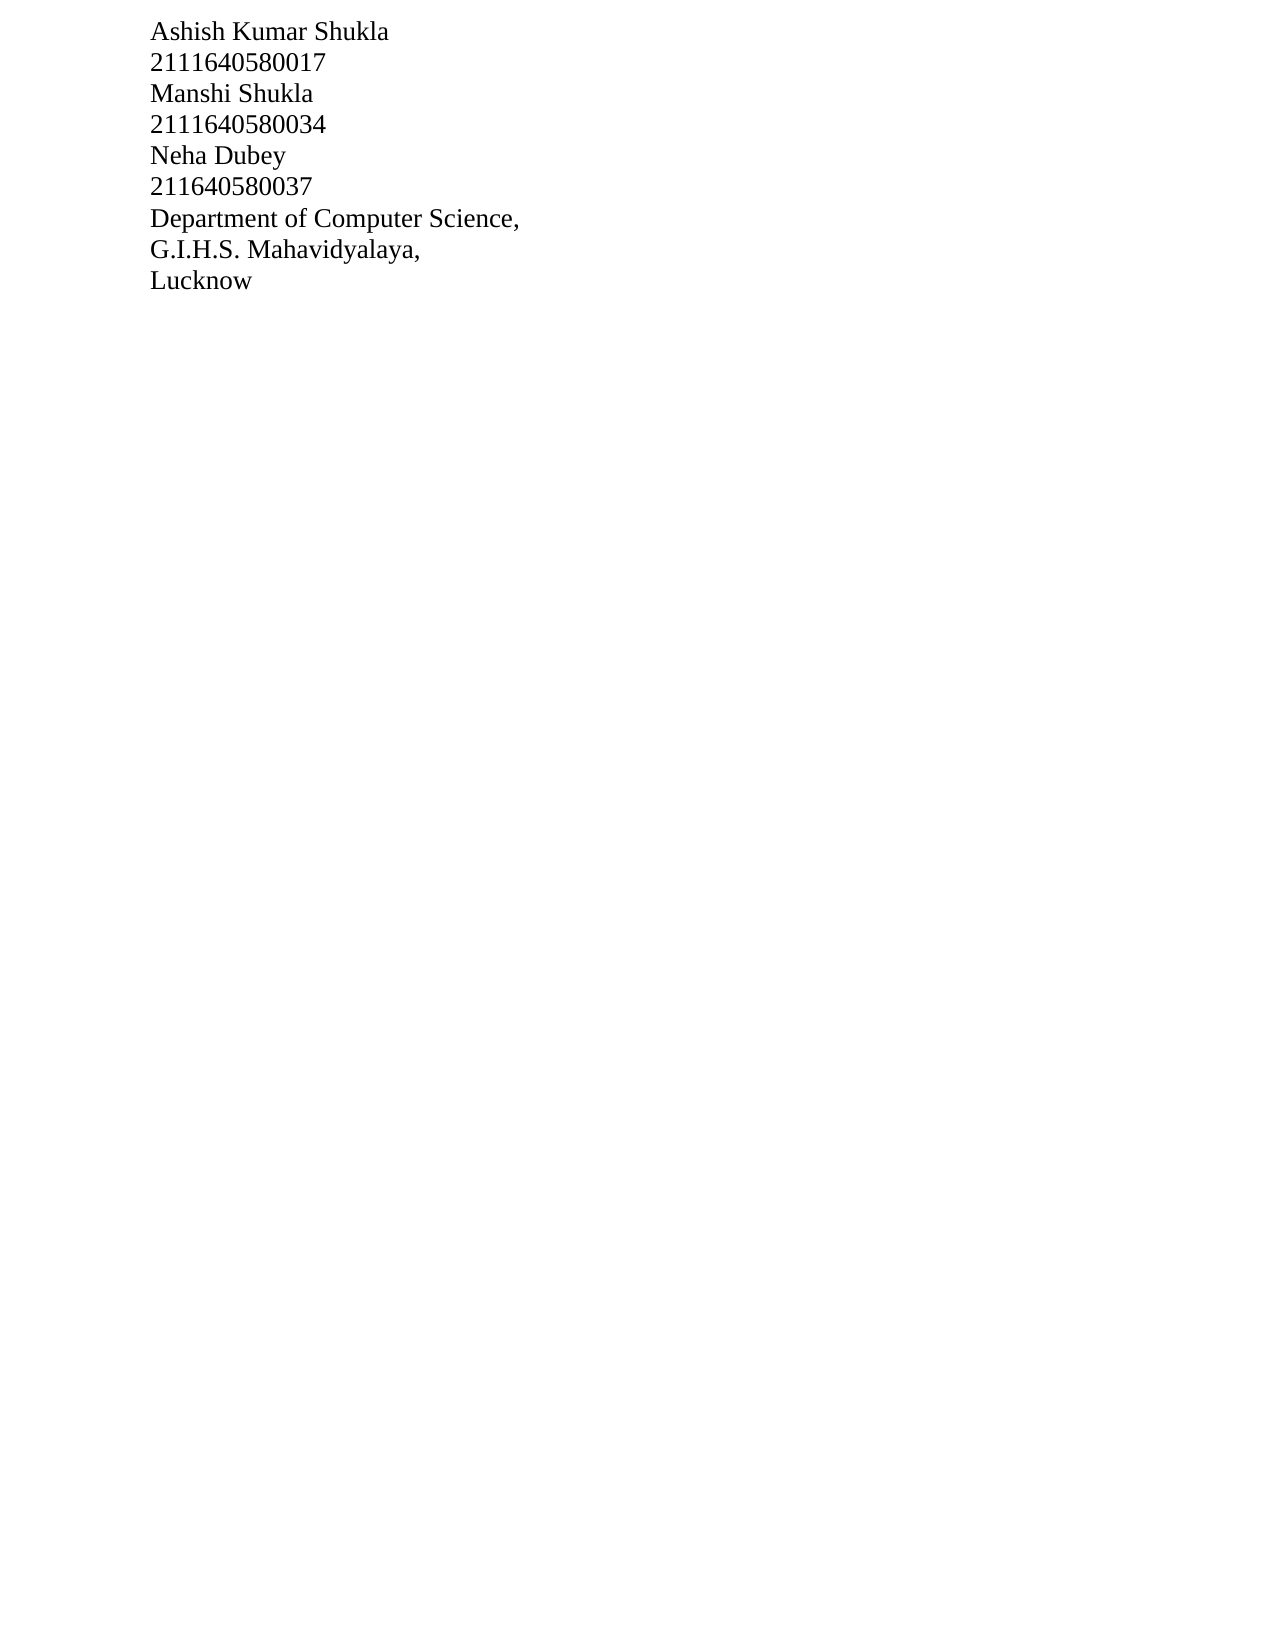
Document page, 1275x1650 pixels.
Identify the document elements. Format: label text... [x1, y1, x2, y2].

text Neha Dubey [150, 139, 1125, 171]
text 2111640580034 [150, 108, 1125, 139]
text 2111640580017 [150, 46, 1125, 77]
text Department of Computer Science, [150, 202, 1125, 233]
text Manshi Shukla [150, 77, 1125, 108]
text Lucknow [150, 264, 1125, 295]
text 211640580037 [150, 171, 1125, 202]
text G.I.H.S. Mahavidyalaya, [150, 233, 1125, 264]
text Ashish Kumar Shukla [150, 15, 1125, 46]
